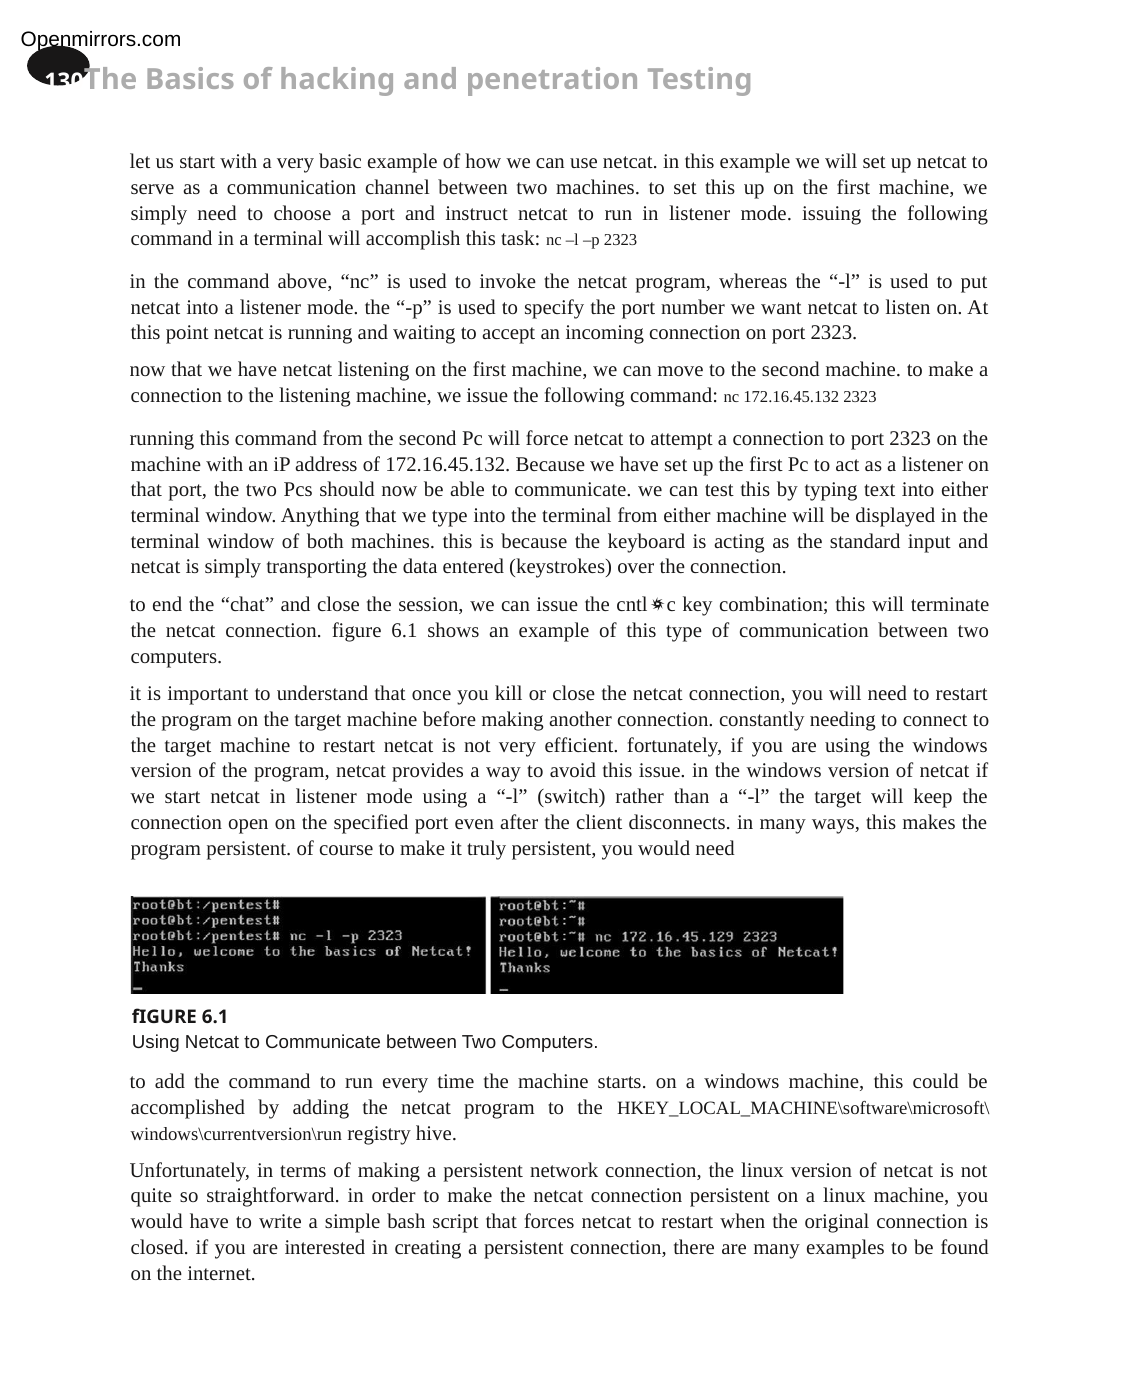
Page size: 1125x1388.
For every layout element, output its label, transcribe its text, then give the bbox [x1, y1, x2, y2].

text it is important to understand that once you kill or close the netcat connection, you will need to restart the program on the target machine before making another connection. constantly needing to connect to the target machine to restart netcat is not very efficient. fortunately, if you are using the windows version of the program, netcat provides a way to avoid this issue. in the windows version of netcat if we start netcat in listener mode using a “-l” (switch) rather than a “-l” the target will keep the connection open on the specified port even after the client disconnects. in many ways, this makes the program persistent. of course to make it truly persistent, you would need [129, 681, 990, 859]
text in the command above, “nc” is used to invoke the netcat program, whereas the “-l” is used to put netcat into a listener mode. the “-p” is used to specify the port number we want netcat to listen on. At this point netcat is running and waiting to accept an incoming connection on port 2323. [129, 269, 990, 344]
text Using Netcat to Communicate between Two Computers. [132, 1031, 994, 1052]
subtitle fIGURE 6.1 [132, 1003, 813, 1029]
text Unfortunately, in terms of making a persistent network connection, the linux version of netcat is not quite so straightforward. in order to make the netcat connection persistent on a linux machine, you would have to write a simple bash script that forces netcat to restart when the original connection is closed. if you are interested in creating a persistent connection, there are many examples to be found on the internet. [129, 1158, 990, 1285]
text let us start with a very basic example of how we can use netcat. in this example we will set up netcat to serve as a communication channel between two machines. to set this up on the first machine, we simply need to choose a port and instruct netcat to run in listener mode. issuing the following command in a terminal will accomplish this task: nc –l –p 2323 [129, 149, 990, 250]
picture [130, 896, 844, 994]
text to end the “chat” and close the session, we can issue the cntlc key combination; this will terminate the netcat connection. figure 6.1 shows an example of this type of communication between two computers. [129, 591, 990, 668]
text now that we have netcat listening on the first machine, we can move to the second machine. to make a connection to the listening machine, we issue the following command: nc 172.16.45.132 2323 [129, 357, 990, 407]
text running this command from the second Pc will force netcat to attempt a connection to port 2323 on the machine with an iP address of 172.16.45.132. Because we have set up the first Pc to act as a listener on that port, the two Pcs should now be able to communicate. we can test this by typing text into either terminal window. Anything that we type into the terminal from either machine will be displayed in the terminal window of both machines. this is because the keyboard is acting as the standard input and netcat is simply transporting the data entered (keystrokes) over the connection. [129, 426, 990, 578]
text to add the command to run every time the machine starts. on a windows machine, this could be accomplished by adding the netcat program to the HKEY_LOCAL_MACHINE\software\microsoft\windows\currentversion\run registry hive. [129, 1069, 990, 1145]
